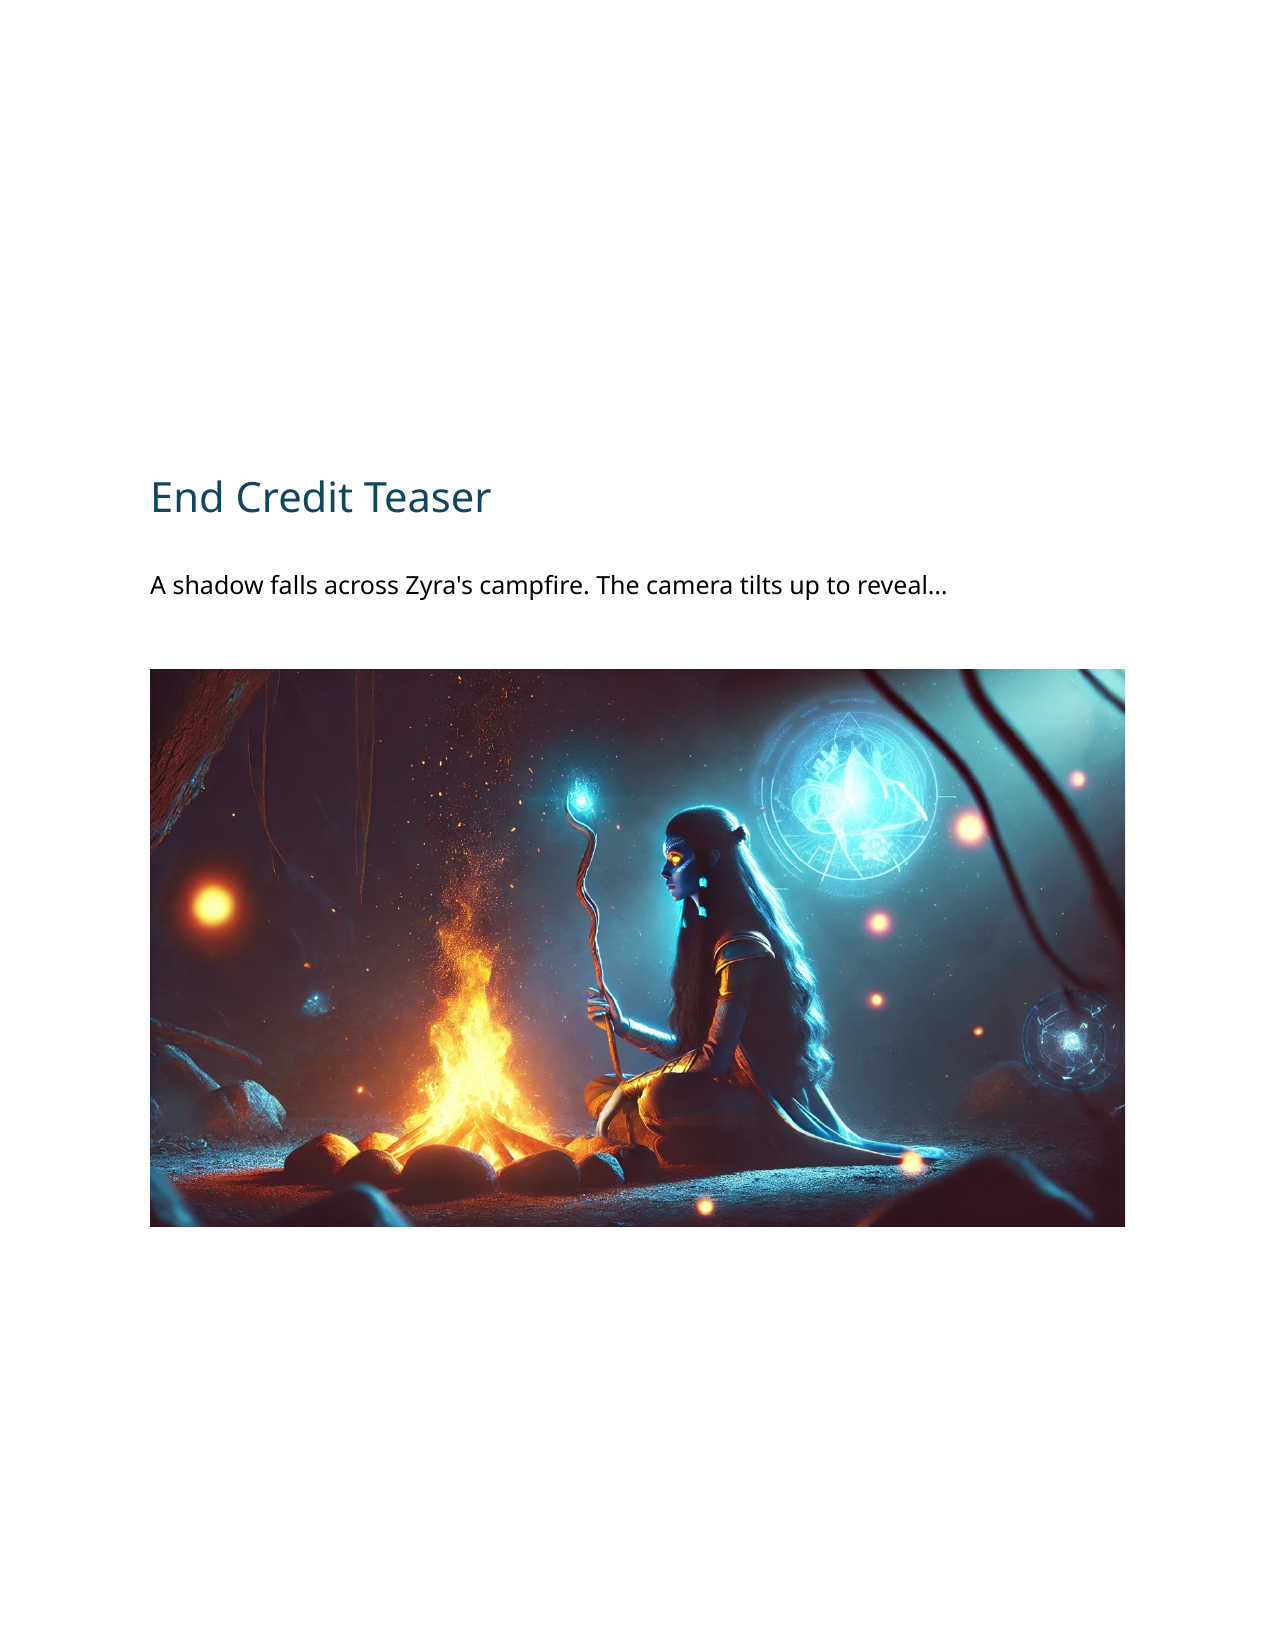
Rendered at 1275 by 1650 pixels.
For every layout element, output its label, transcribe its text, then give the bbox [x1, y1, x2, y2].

picture [150, 669, 1125, 1227]
text A shadow falls across Zyra's campfire. The camera tilts up to reveal… [150, 567, 1125, 601]
subtitle End Credit Teaser [150, 468, 1125, 525]
